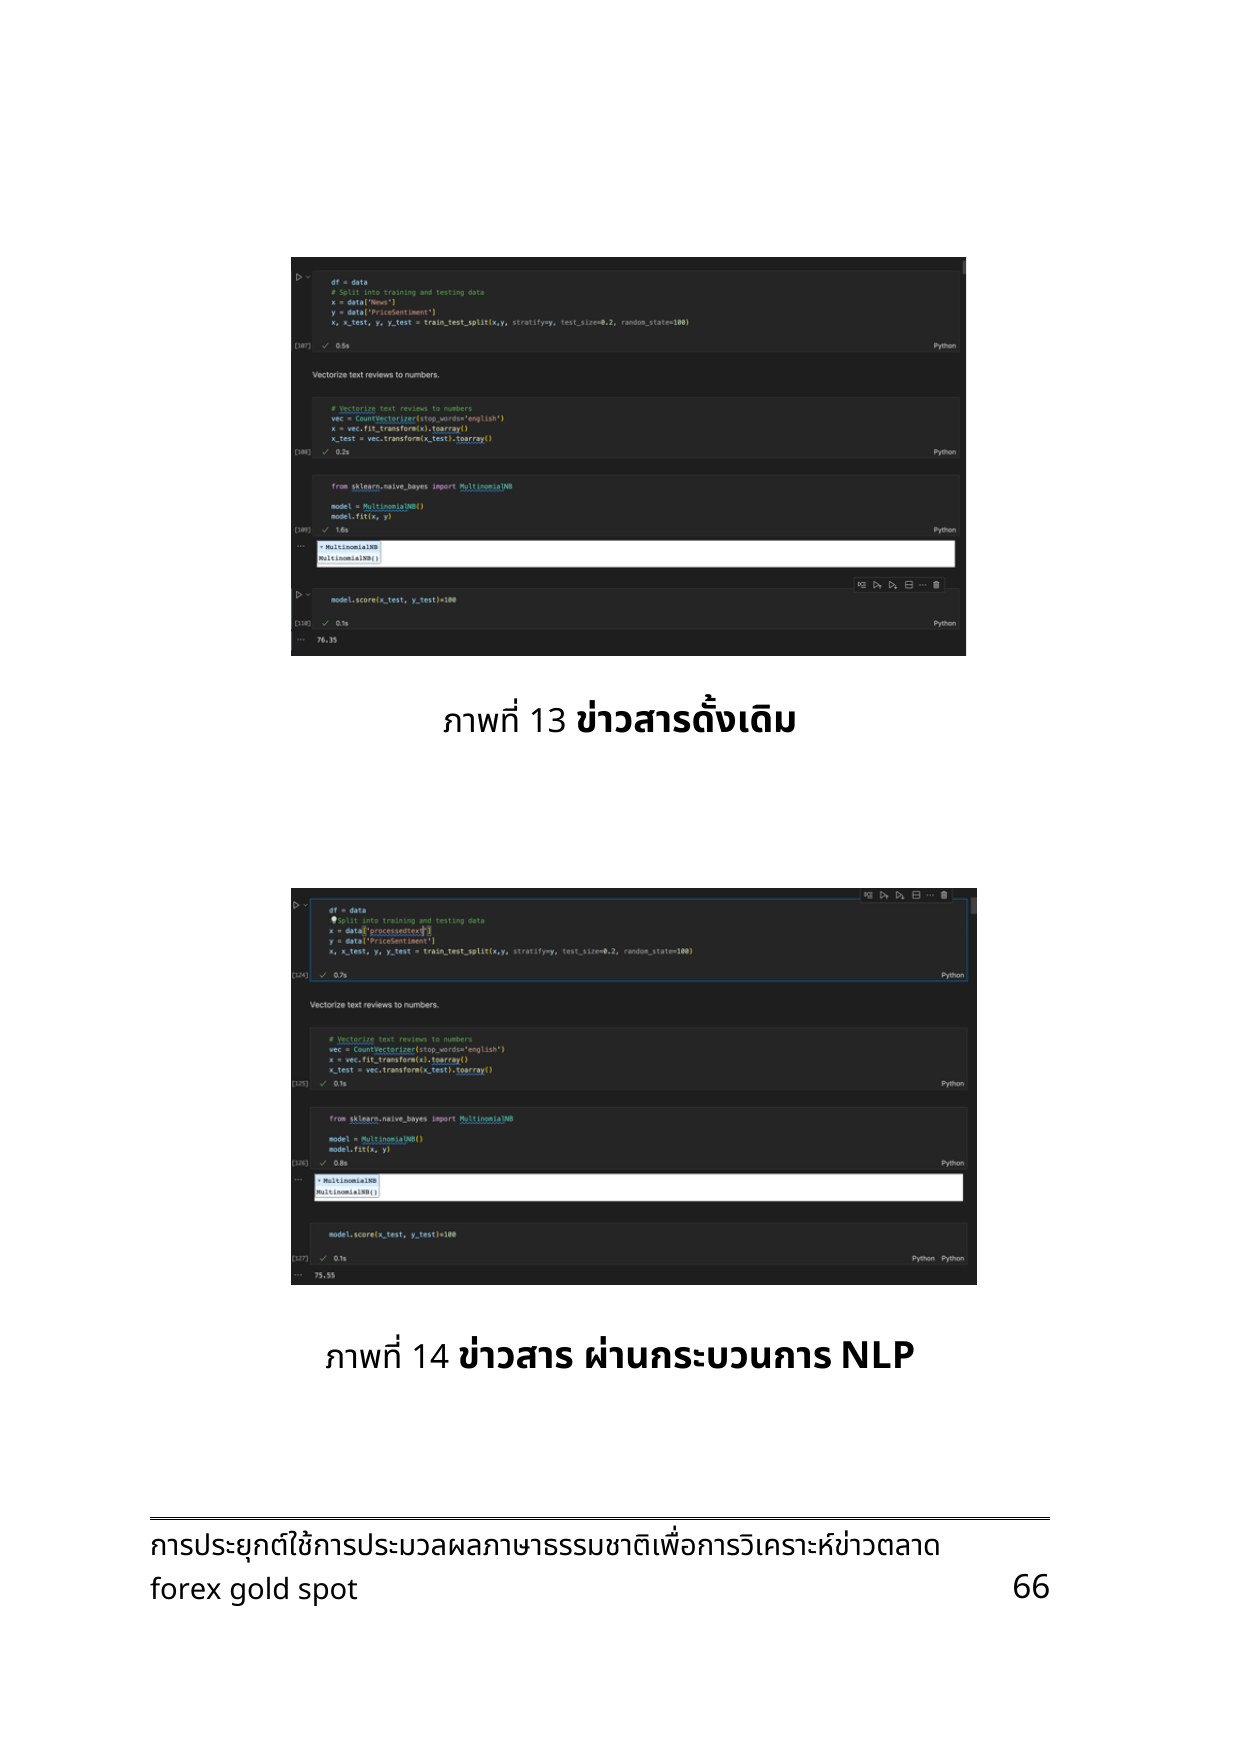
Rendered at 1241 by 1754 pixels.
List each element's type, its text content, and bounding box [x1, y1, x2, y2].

text ภาพที่ 13 ข่าวสารดั้งเดิม [150, 692, 1090, 749]
picture [291, 257, 967, 656]
picture [291, 888, 977, 1285]
text ภาพที่ 14 ข่าวสาร ผ่านกระบวนการNLP [150, 1328, 1090, 1385]
